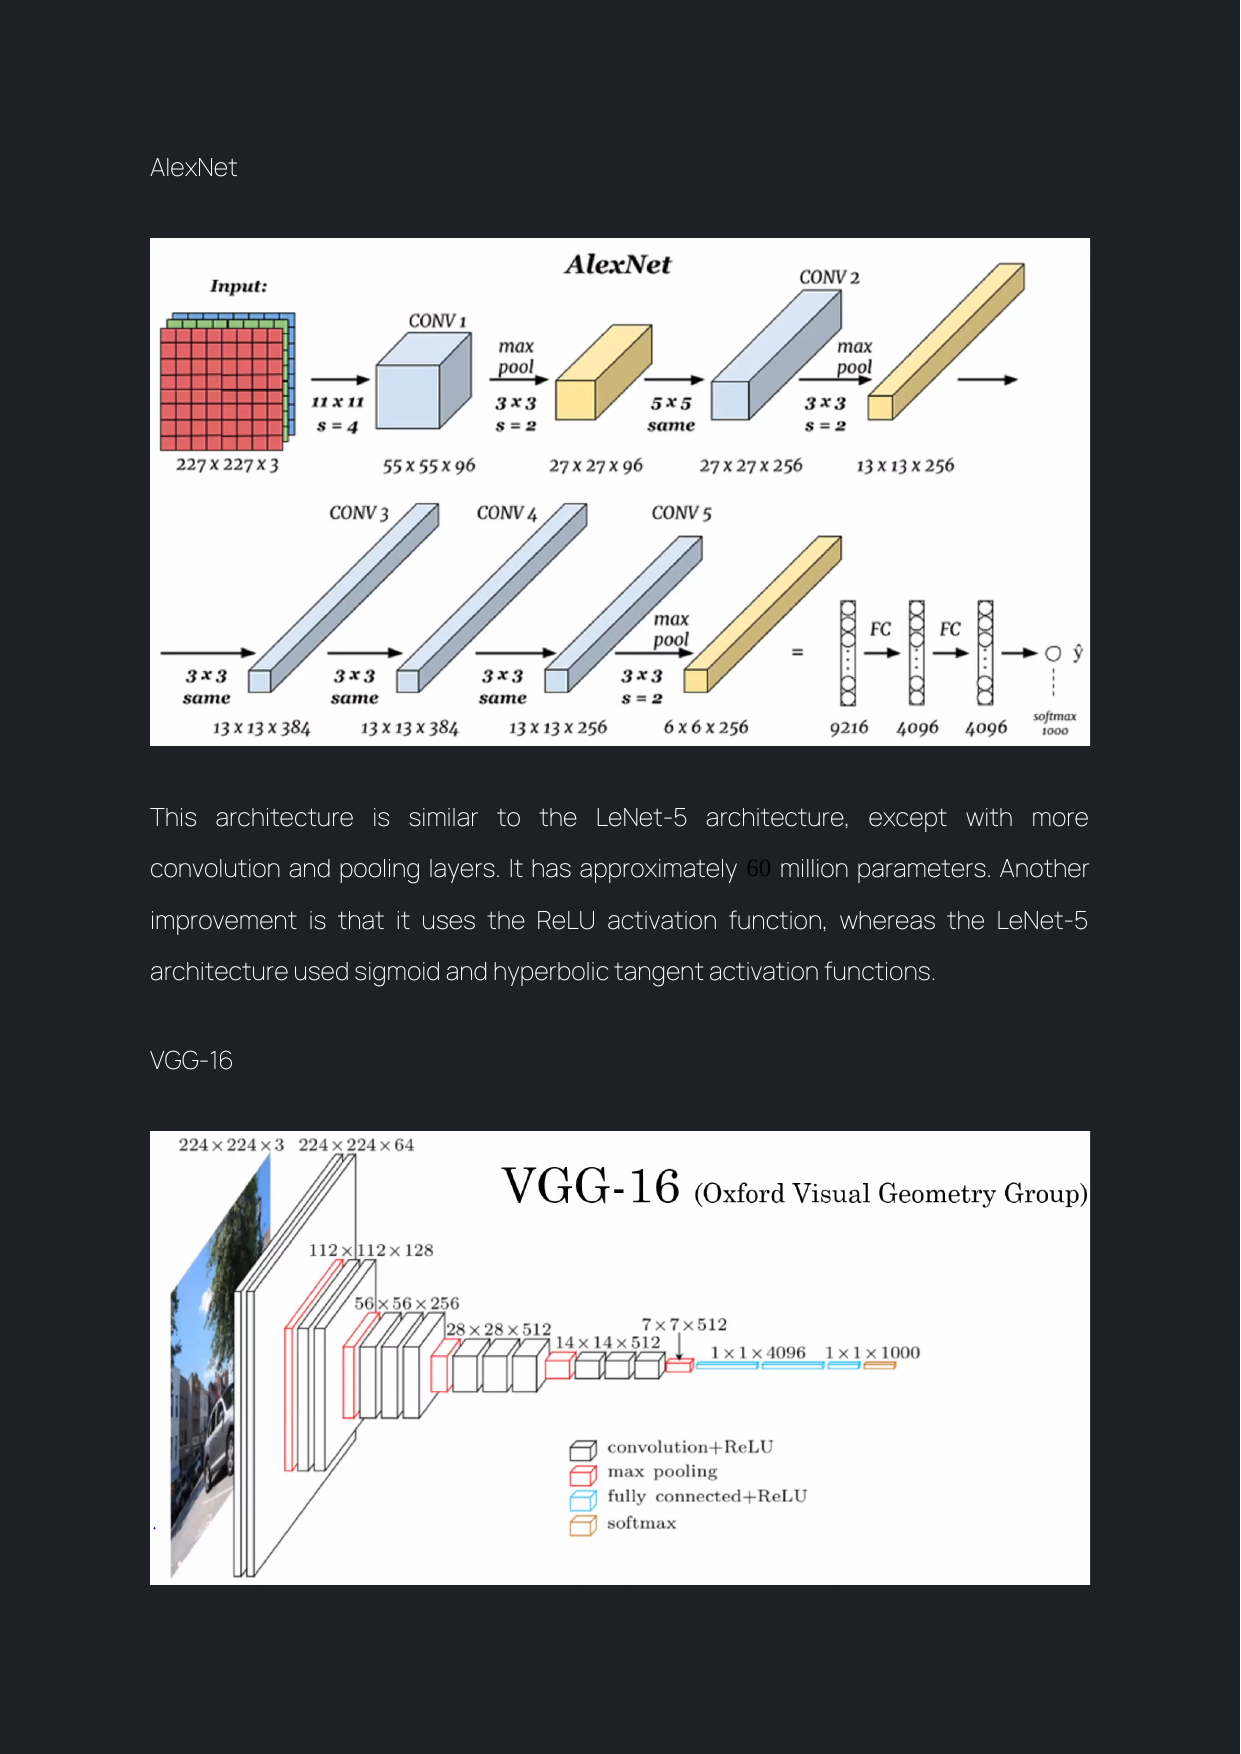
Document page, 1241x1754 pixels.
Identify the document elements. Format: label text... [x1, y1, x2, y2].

picture [150, 238, 1091, 746]
text This architecture is similar to the LeNet-5 architecture, except with more convolution and pooling layers. It has approximately million parameters. Another improvement is that it uses the ReLU activation function, whereas the LeNet-5 architecture used sigmoid and hyperbolic tangent activation functions. [150, 800, 1090, 988]
picture [150, 1131, 1091, 1585]
subtitle AlexNet [150, 150, 1090, 184]
subtitle VGG-16 [150, 1042, 1090, 1077]
